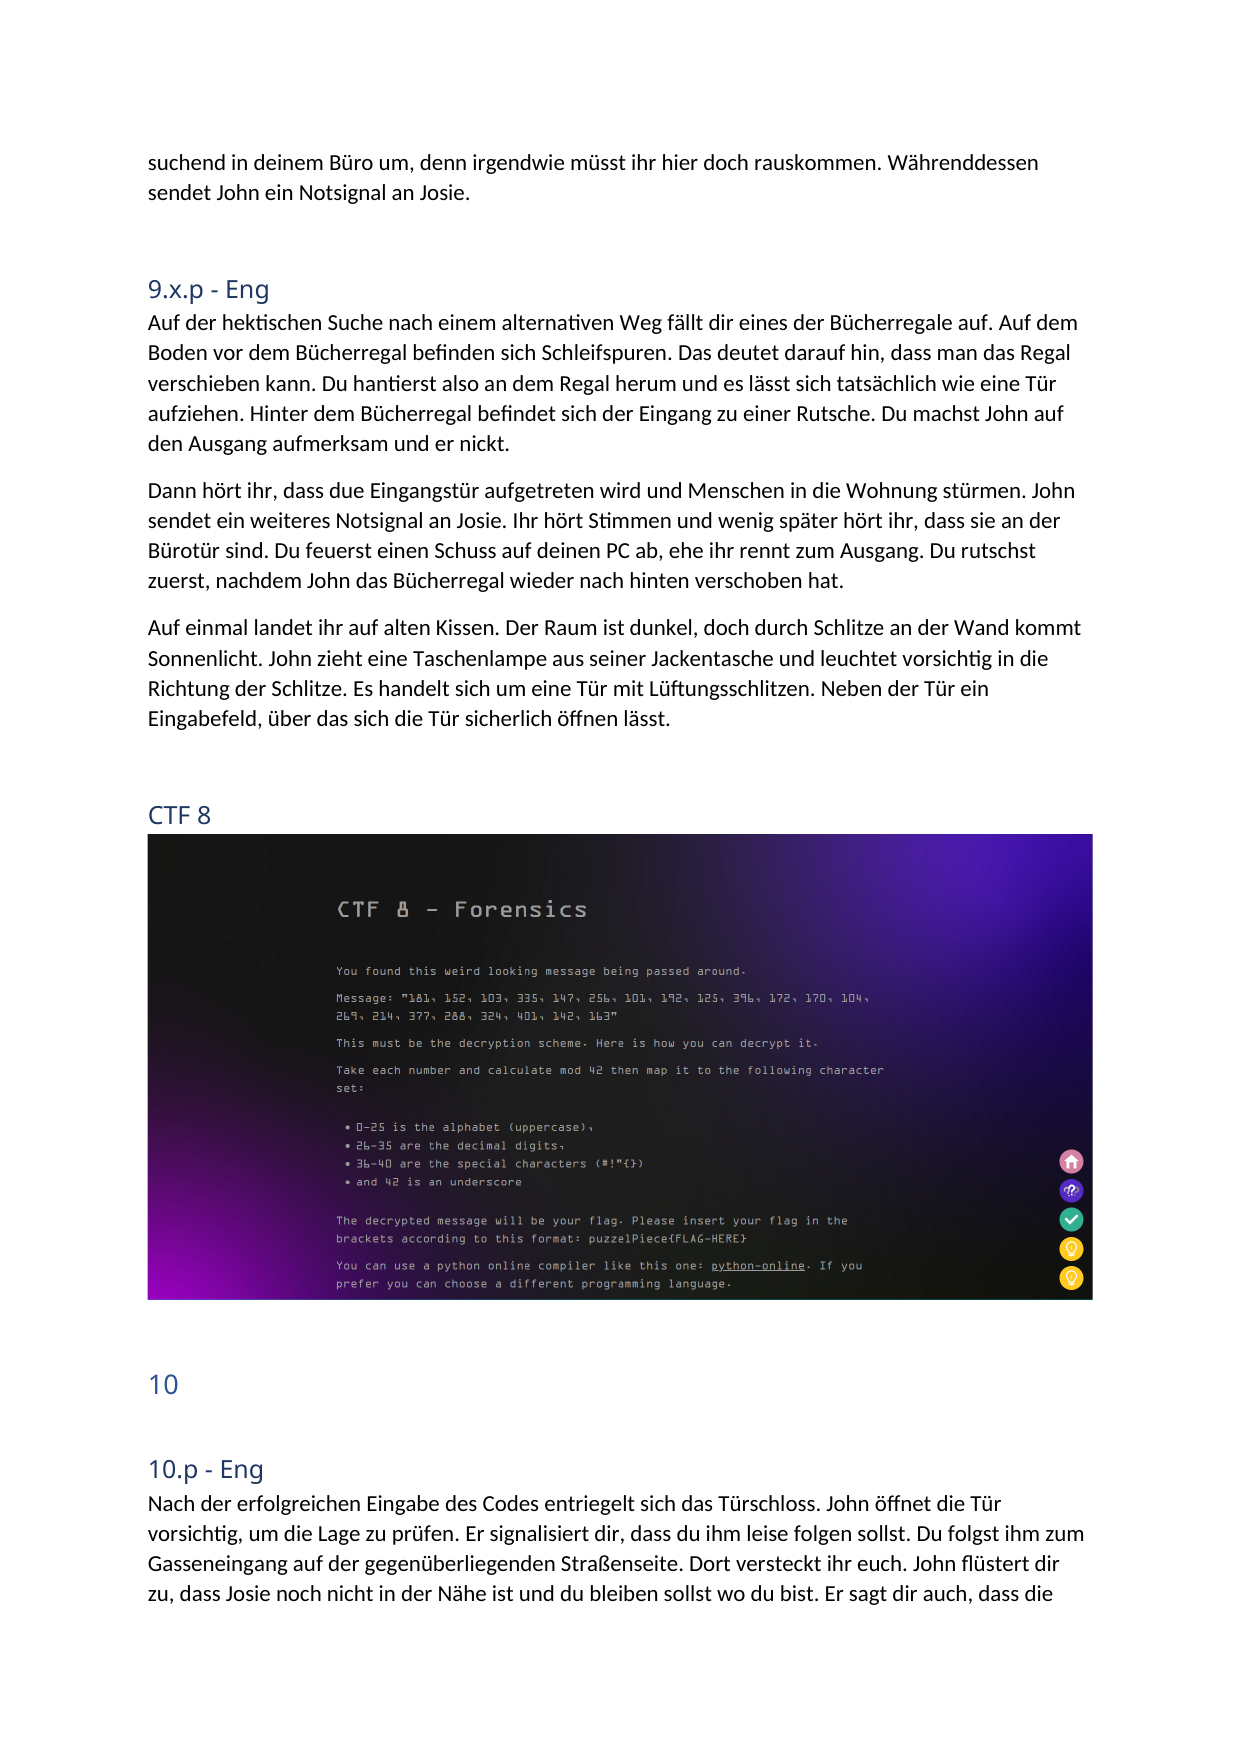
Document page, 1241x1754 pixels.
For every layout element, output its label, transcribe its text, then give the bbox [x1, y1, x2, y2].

text Auf einmal landet ihr auf alten Kissen. Der Raum ist dunkel, doch durch Schlitze an der Wand kommt Sonnenlicht. John zieht eine Taschenlampe aus seiner Jackentasche und leuchtet vorsichtig in die Richtung der Schlitze. Es handelt sich um eine Tür mit Lüftungsschlitzen. Neben der Tür ein Eingabefeld, über das sich die Tür sicherlich öffnen lässt. [148, 613, 1093, 732]
subtitle 9.x.p - Eng [148, 272, 1093, 306]
picture [147, 834, 1093, 1300]
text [148, 1489, 1093, 1607]
subtitle 10.p - Eng [148, 1452, 1093, 1486]
text Dann hört ihr, dass due Eingangstür aufgetreten wird und Menschen in die Wohnung stürmen. John sendet ein weiteres Notsignal an Josie. Ihr hört Stimmen und wenig später hört ihr, dass sie an der Bürotür sind. Du feuerst einen Schuss auf deinen PC ab, ehe ihr rennt zum Ausgang. Du rutschst zuerst, nachdem John das Bücherregal wieder nach hinten verschoben hat. [148, 476, 1093, 595]
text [148, 148, 1093, 206]
text Auf der hektischen Suche nach einem alternativen Weg fällt dir eines der Bücherregale auf. Auf dem Boden vor dem Bücherregal befinden sich Schleifspuren. Das deutet darauf hin, dass man das Regal verschieben kann. Du hantierst also an dem Regal herum und es lässt sich tatsächlich wie eine Tür aufziehen. Hinter dem Bücherregal befindet sich der Eingang zu einer Rutsche. Du machst John auf den Ausgang aufmerksam und er nickt. [148, 308, 1093, 457]
subtitle 10 [148, 1365, 1093, 1402]
subtitle CTF 8 [148, 798, 1093, 832]
